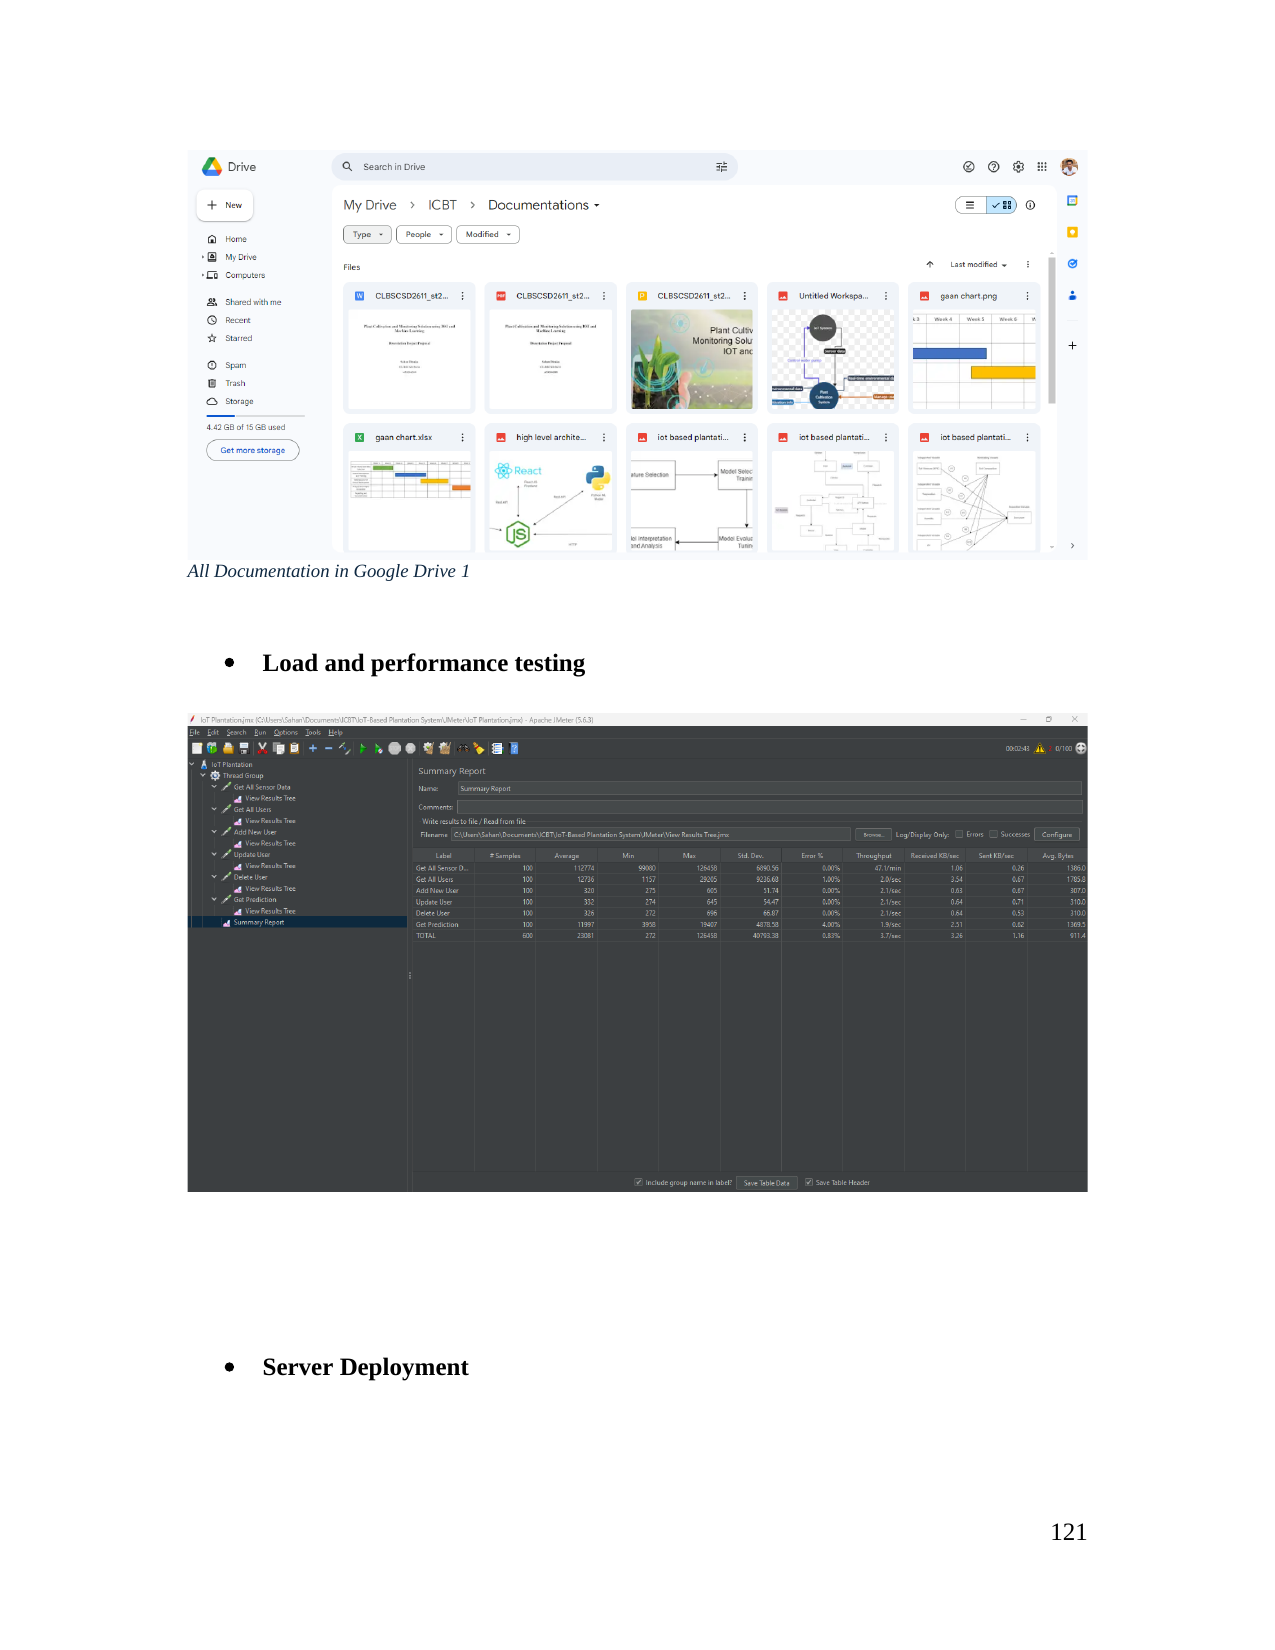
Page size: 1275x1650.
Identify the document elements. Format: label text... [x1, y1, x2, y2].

picture [187, 713, 1088, 1192]
subtitle Load and performance testing [225, 648, 1087, 677]
text All Documentation in Google Drive 1 [187, 560, 1087, 582]
subtitle Server Deployment [225, 1352, 1087, 1381]
picture [187, 150, 1088, 560]
